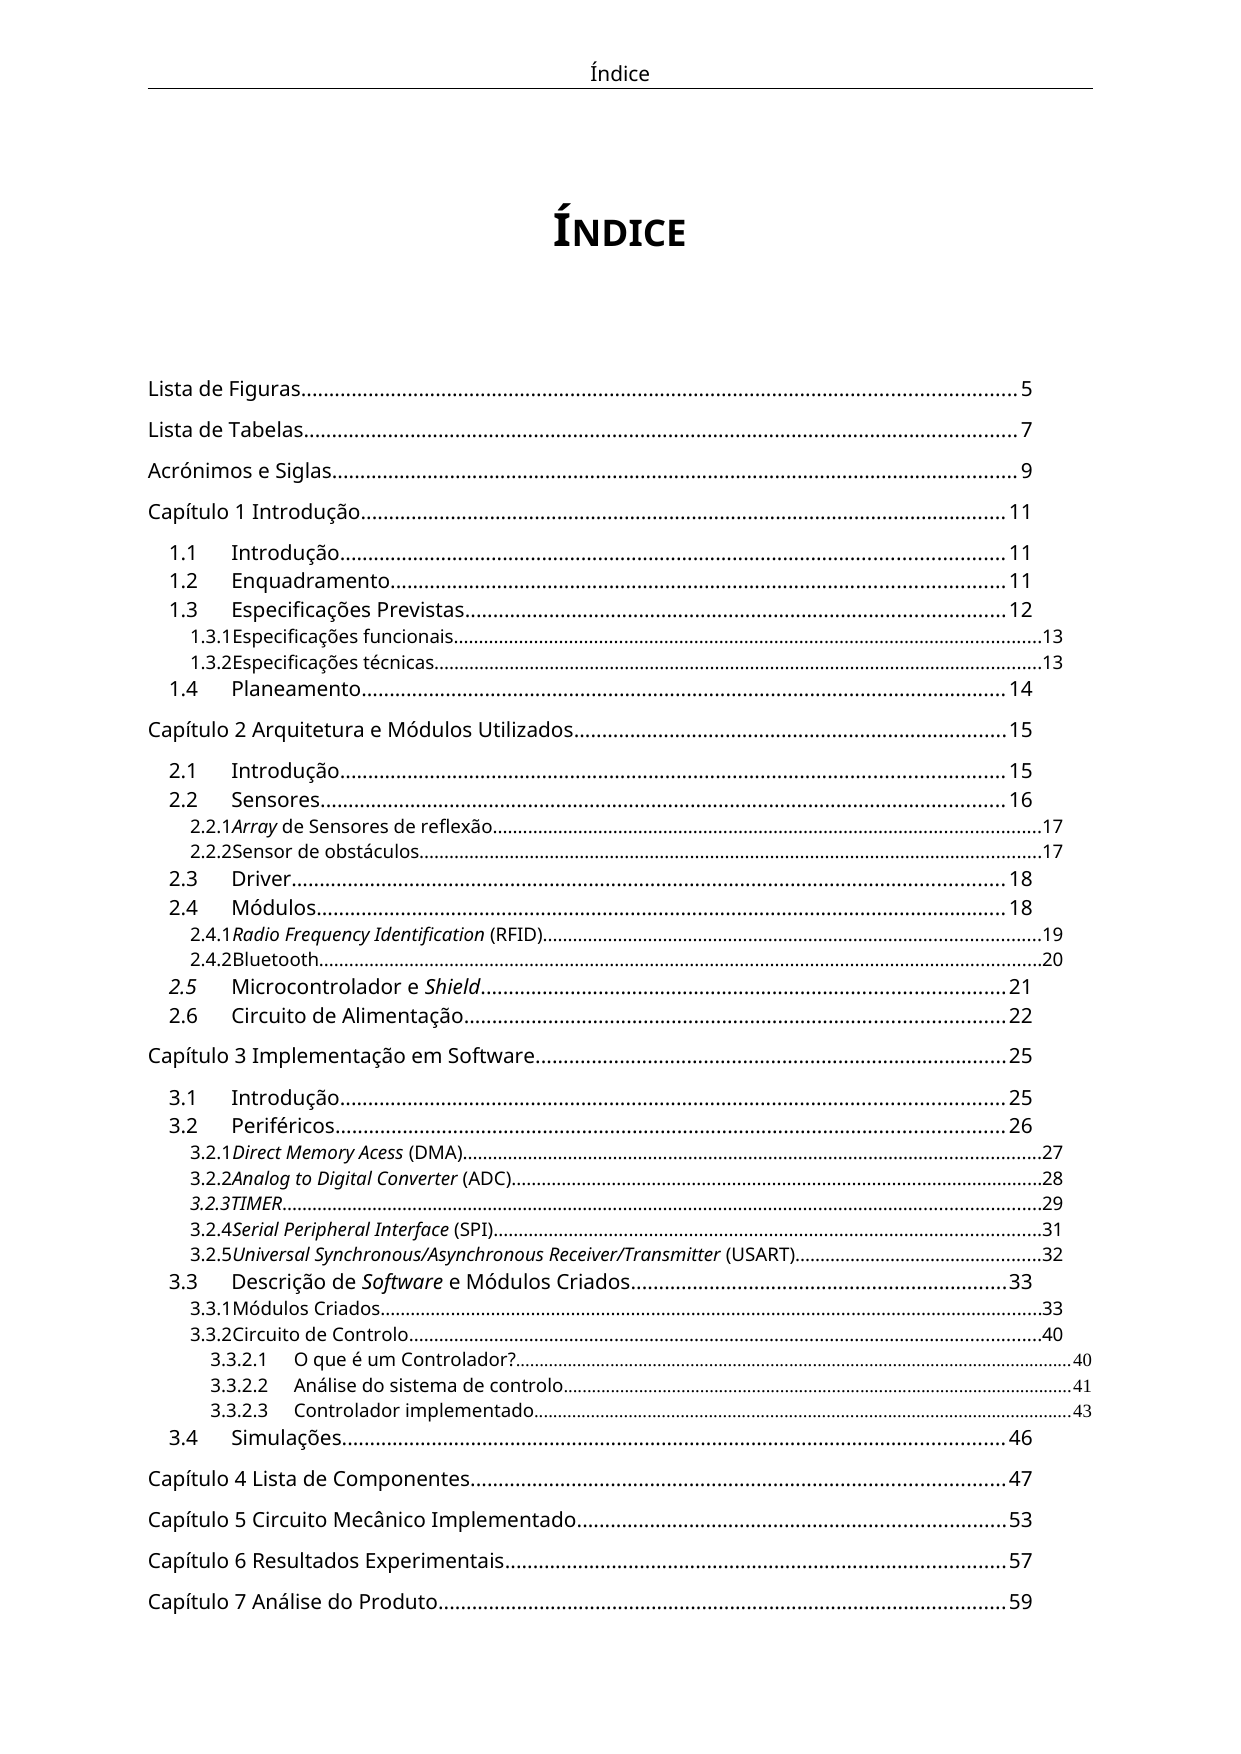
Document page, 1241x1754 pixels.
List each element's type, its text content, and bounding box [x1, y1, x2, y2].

text 3.3.2 Circuito de Controlo 40 [190, 1321, 1092, 1347]
text 2.4.2 Bluetooth 20 [190, 947, 1092, 972]
text Capítulo 5 Circuito Mecânico Implementado 53 [148, 1505, 1092, 1533]
text Acrónimos e Siglas 9 [148, 456, 1092, 485]
text Capítulo 7 Análise do Produto 59 [148, 1587, 1092, 1615]
text 3.2.4 Serial Peripheral Interface (SPI) 31 [190, 1216, 1092, 1242]
text Capítulo 3 Implementação em Software 25 [148, 1042, 1092, 1070]
text 3.3.2.1 O que é um Controlador? 40 [210, 1347, 1092, 1372]
text 1.3 Especificações Previstas 12 [168, 595, 1092, 623]
text 3.3.2.3 Controlador implementado 43 [210, 1398, 1092, 1423]
text 3.3.1 Módulos Criados 33 [190, 1296, 1092, 1321]
text 3.2.2 Analog to Digital Converter (ADC) 28 [190, 1165, 1092, 1191]
text Capítulo 4 Lista de Componentes 47 [148, 1464, 1092, 1492]
text 3.2.5 Universal Synchronous/Asynchronous Receiver/Transmitter (USART) 32 [190, 1242, 1092, 1267]
text 2.1 Introdução 15 [168, 756, 1092, 785]
text 3.3.2.2 Análise do sistema de controlo 41 [210, 1372, 1092, 1398]
text 1.2 Enquadramento 11 [168, 567, 1092, 595]
text 2.2 Sensores 16 [168, 785, 1092, 813]
text Capítulo 6 Resultados Experimentais 57 [148, 1546, 1092, 1574]
text 3.4 Simulações 46 [168, 1423, 1092, 1452]
text 2.5 Microcontrolador e Shield 21 [168, 972, 1092, 1001]
text 1.3.2 Especificações técnicas 13 [190, 649, 1092, 674]
text 3.1 Introdução 25 [168, 1083, 1092, 1111]
text 2.4 Módulos 18 [168, 893, 1092, 921]
text 1.1 Introdução 11 [168, 538, 1092, 567]
text 3.2.1 Direct Memory Acess (DMA) 27 [190, 1139, 1092, 1165]
text Lista de Tabelas 7 [148, 415, 1092, 444]
text 1.4 Planeamento 14 [168, 674, 1092, 703]
text 2.3 Driver 18 [168, 864, 1092, 893]
text 2.4.1 Radio Frequency Identification (RFID) 19 [190, 921, 1092, 947]
text 3.2.3 TIMER 29 [190, 1191, 1092, 1216]
text 3.2 Periféricos 26 [168, 1111, 1092, 1139]
text Capítulo 1 Introdução 11 [148, 497, 1092, 526]
text 3.3 Descrição de Software e Módulos Criados 33 [168, 1267, 1092, 1296]
text 1.3.1 Especificações funcionais 13 [190, 623, 1092, 649]
text Capítulo 2 Arquitetura e Módulos Utilizados 15 [148, 716, 1092, 744]
text Lista de Figuras 5 [148, 374, 1092, 403]
text 2.2.2 Sensor de obstáculos 17 [190, 839, 1092, 864]
text 2.6 Circuito de Alimentação 22 [168, 1001, 1092, 1029]
text 2.2.1 Array de Sensores de reflexão 17 [190, 813, 1092, 839]
text Índice [148, 198, 1092, 260]
